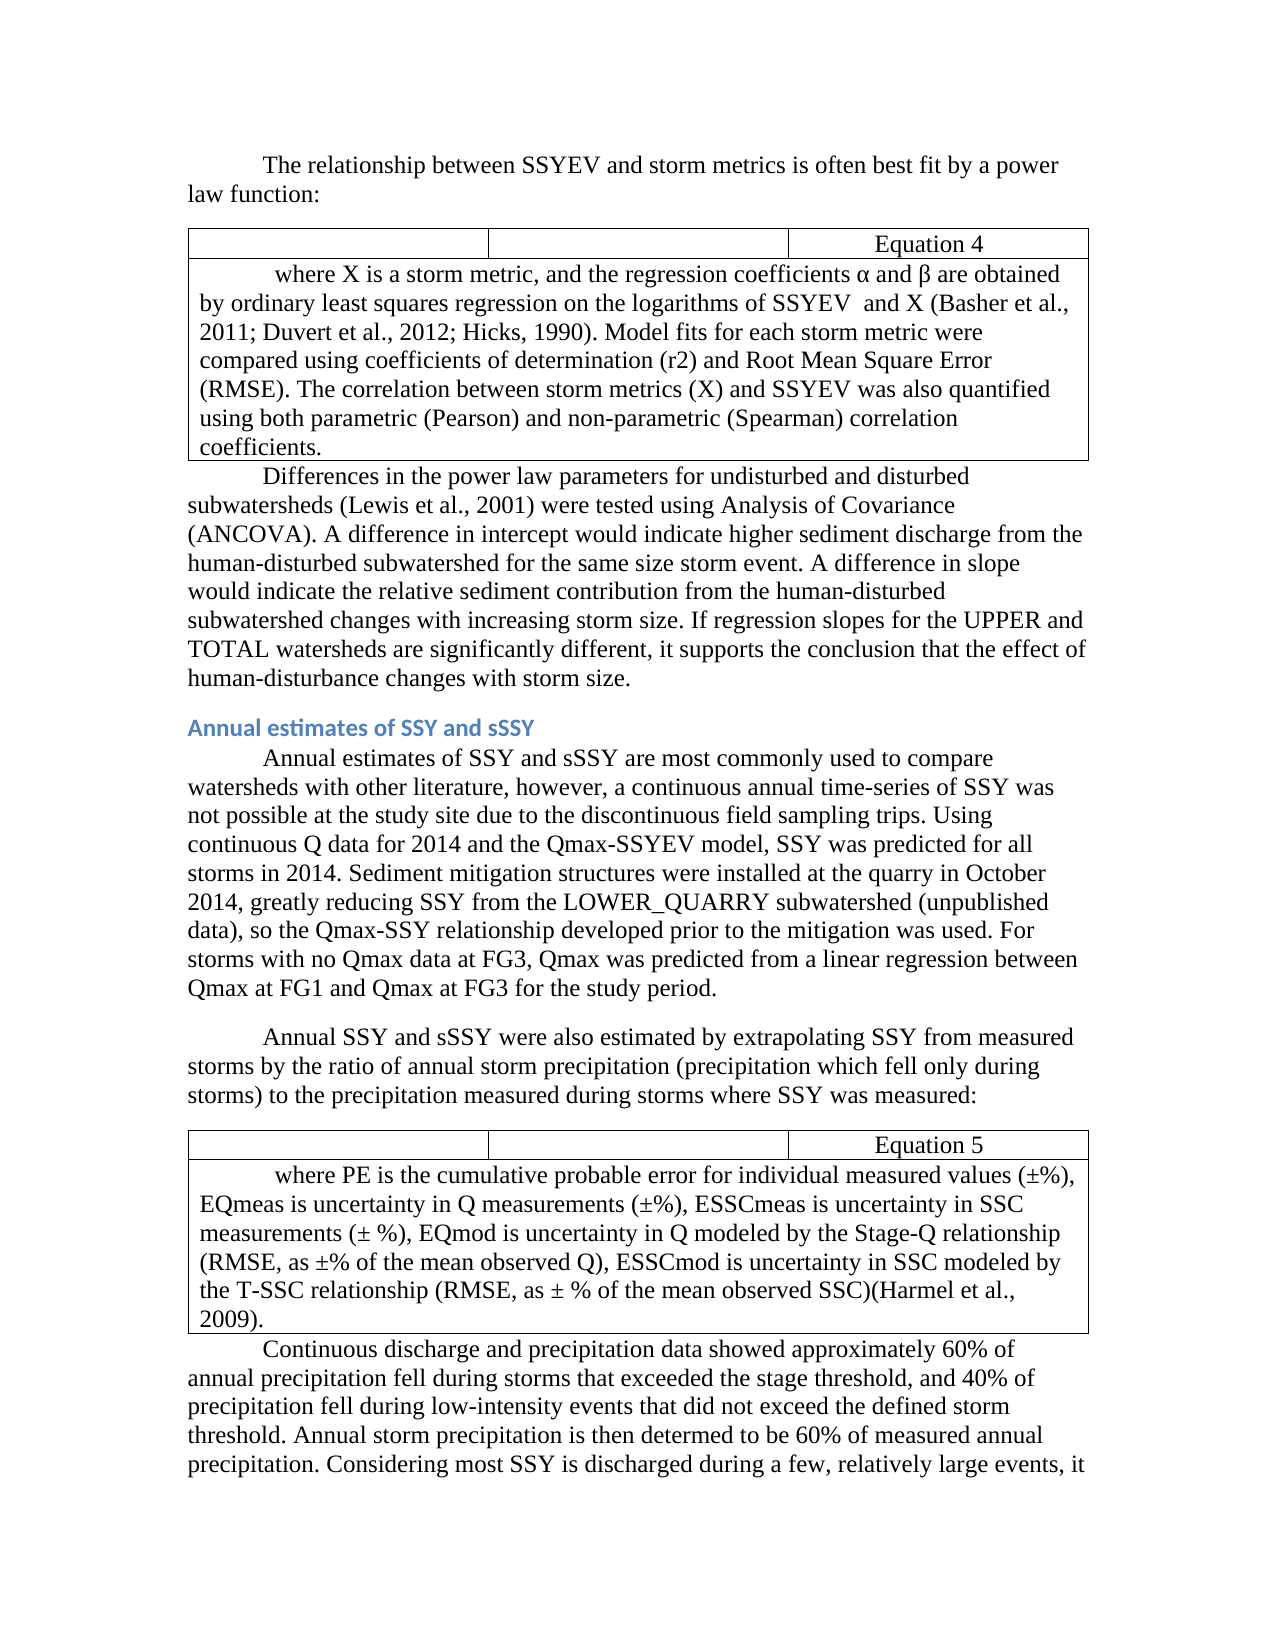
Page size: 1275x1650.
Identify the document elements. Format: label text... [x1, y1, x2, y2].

text The relationship between SSYEV and storm metrics is often best fit by a power law function: [187, 150, 1087, 207]
table_header [489, 1131, 788, 1159]
table_cell where PE is the cumulative probable error for individual measured values (±%), EQmeas is uncertainty in Q measurements (±%), ESSCmeas is uncertainty in SSC measurements (± %), EQmod is uncertainty in Q modeled by the Stage-Q relationship (RMSE, as ±% of the mean observed Q), ESSCmod is uncertainty in SSC modeled by the T-SSC relationship (RMSE, as ± % of the mean observed SSC)(Harmel et al., 2009). [189, 1160, 1088, 1333]
table_header Equation 4 [789, 229, 1088, 258]
table_header Equation 5 [789, 1131, 1088, 1159]
table_header [489, 229, 788, 258]
table_header [189, 229, 488, 258]
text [187, 1334, 1087, 1478]
subtitle Annual estimates of SSY and sSSY [187, 712, 1087, 743]
text Annual estimates of SSY and sSSY are most commonly used to compare watersheds with other literature, however, a continuous annual time-series of SSY was not possible at the study site due to the discontinuous field sampling trips. Using continuous Q data for 2014 and the Qmax-SSYEV model, SSY was predicted for all storms in 2014. Sediment mitigation structures were installed at the quarry in October 2014, greatly reducing SSY from the LOWER_QUARRY subwatershed (unpublished data), so the Qmax-SSY relationship developed prior to the mitigation was used. For storms with no Qmax data at FG3, Qmax was predicted from a linear regression between Qmax at FG1 and Qmax at FG3 for the study period. [187, 743, 1087, 1002]
table_cell where X is a storm metric, and the regression coefficients α and β are obtained by ordinary least squares regression on the logarithms of SSYEV and X (Basher et al., 2011; Duvert et al., 2012; Hicks, 1990). Model fits for each storm metric were compared using coefficients of determination (r2) and Root Mean Square Error (RMSE). The correlation between storm metrics (X) and SSYEV was also quantified using both parametric (Pearson) and non-parametric (Spearman) correlation coefficients. [189, 259, 1088, 460]
table_header [189, 1131, 488, 1159]
text Differences in the power law parameters for undisturbed and disturbed subwatersheds (Lewis et al., 2001) were tested using Analysis of Covariance (ANCOVA). A difference in intercept would indicate higher sediment discharge from the human-disturbed subwatershed for the same size storm event. A difference in slope would indicate the relative sediment contribution from the human-disturbed subwatershed changes with increasing storm size. If regression slopes for the UPPER and TOTAL watersheds are significantly different, it supports the conclusion that the effect of human-disturbance changes with storm size. [187, 461, 1087, 691]
text Annual SSY and sSSY were also estimated by extrapolating SSY from measured storms by the ratio of annual storm precipitation (precipitation which fell only during storms) to the precipitation measured during storms where SSY was measured: [187, 1022, 1087, 1109]
